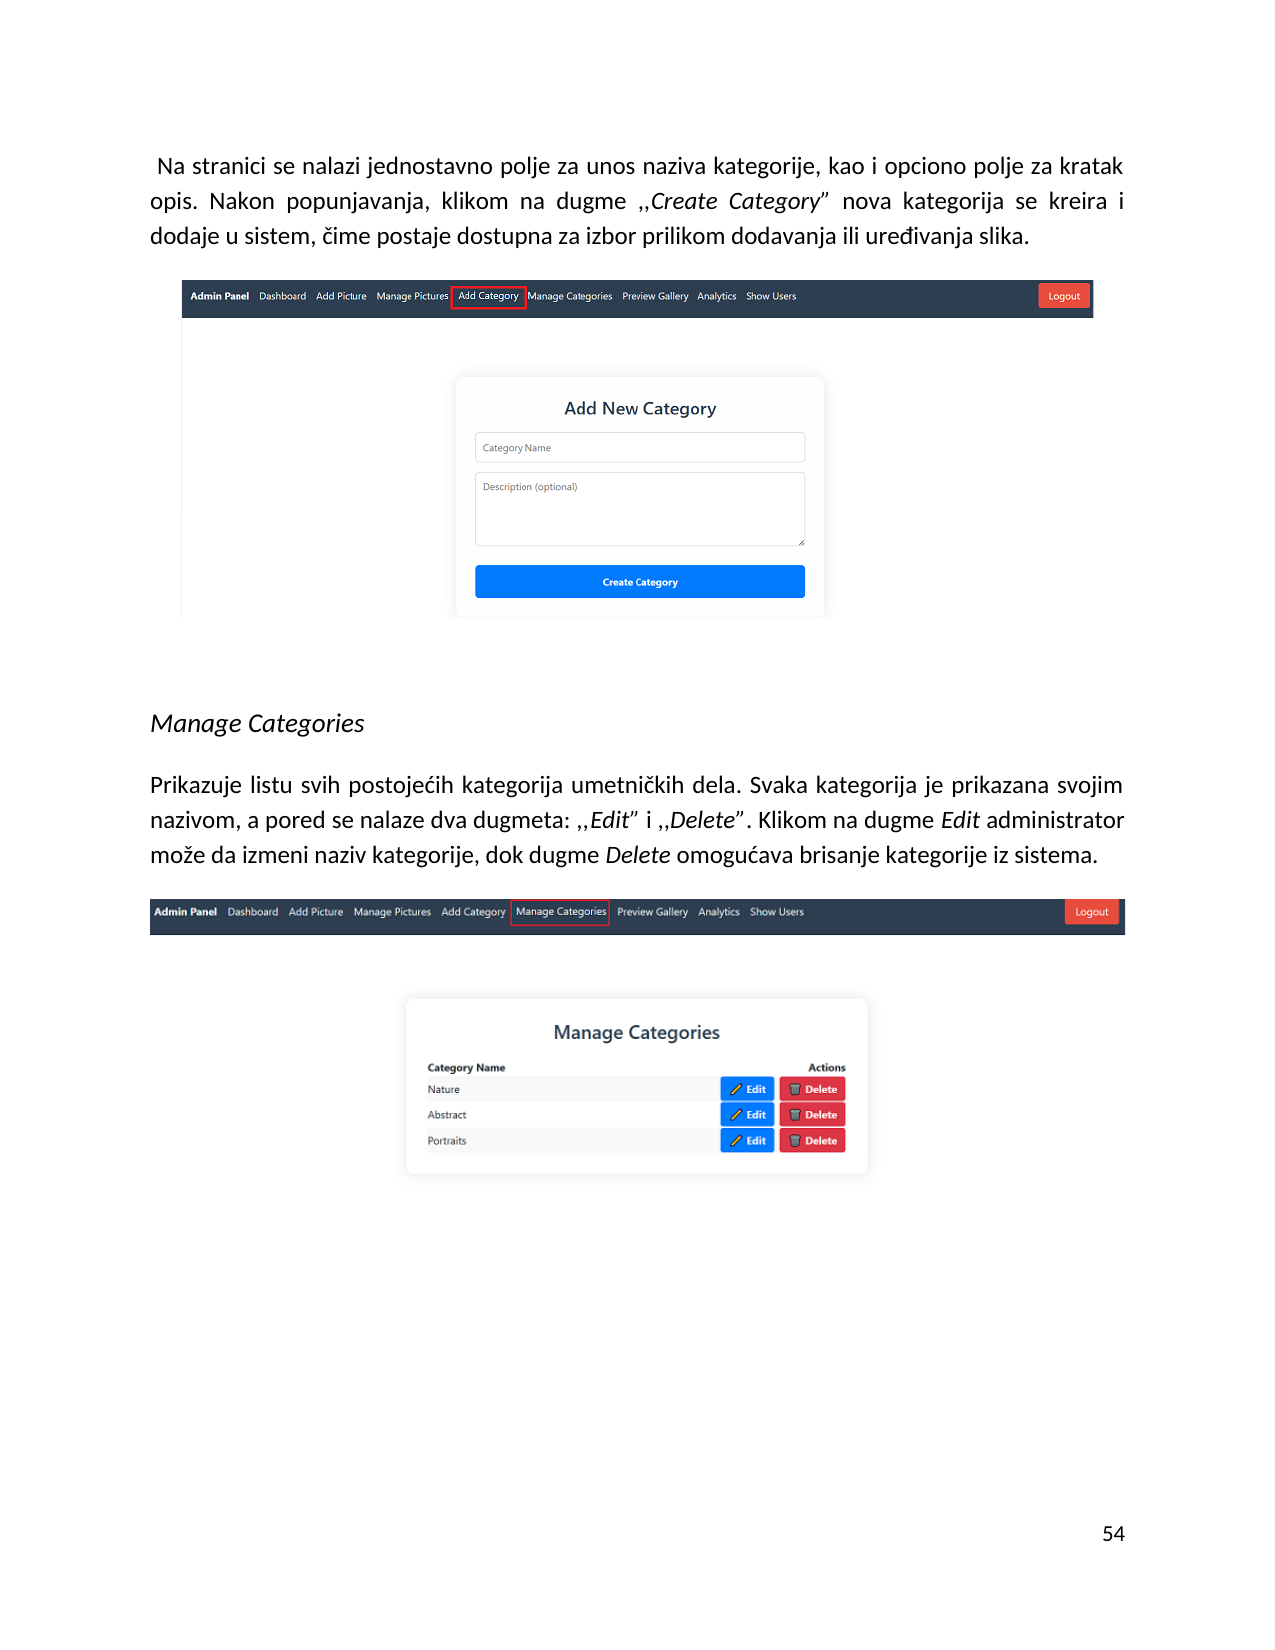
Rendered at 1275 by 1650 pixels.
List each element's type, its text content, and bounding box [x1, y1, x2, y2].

text Prikazuje listu svih postojećih kategorija umetničkih dela. Svaka kategorija je prikazana svojim nazivom, a pored se nalaze dva dugmeta: ,,Edit” i ,,Delete”. Klikom na dugme Edit administrator može da izmeni naziv kategorije, dok dugme Delete omogućava brisanje kategorije iz sistema. [150, 769, 1125, 870]
picture [181, 280, 1094, 618]
text Manage Categories [150, 707, 1125, 740]
text Na stranici se nalazi jednostavno polje za unos naziva kategorije, kao i opciono polje za kratak opis. Nakon popunjavanja, klikom na dugme ,,Create Category” nova kategorija se kreira i dodaje u sistem, čime postaje dostupna za izbor prilikom dodavanja ili uređivanja slika. [150, 150, 1125, 251]
picture [150, 899, 1125, 1198]
